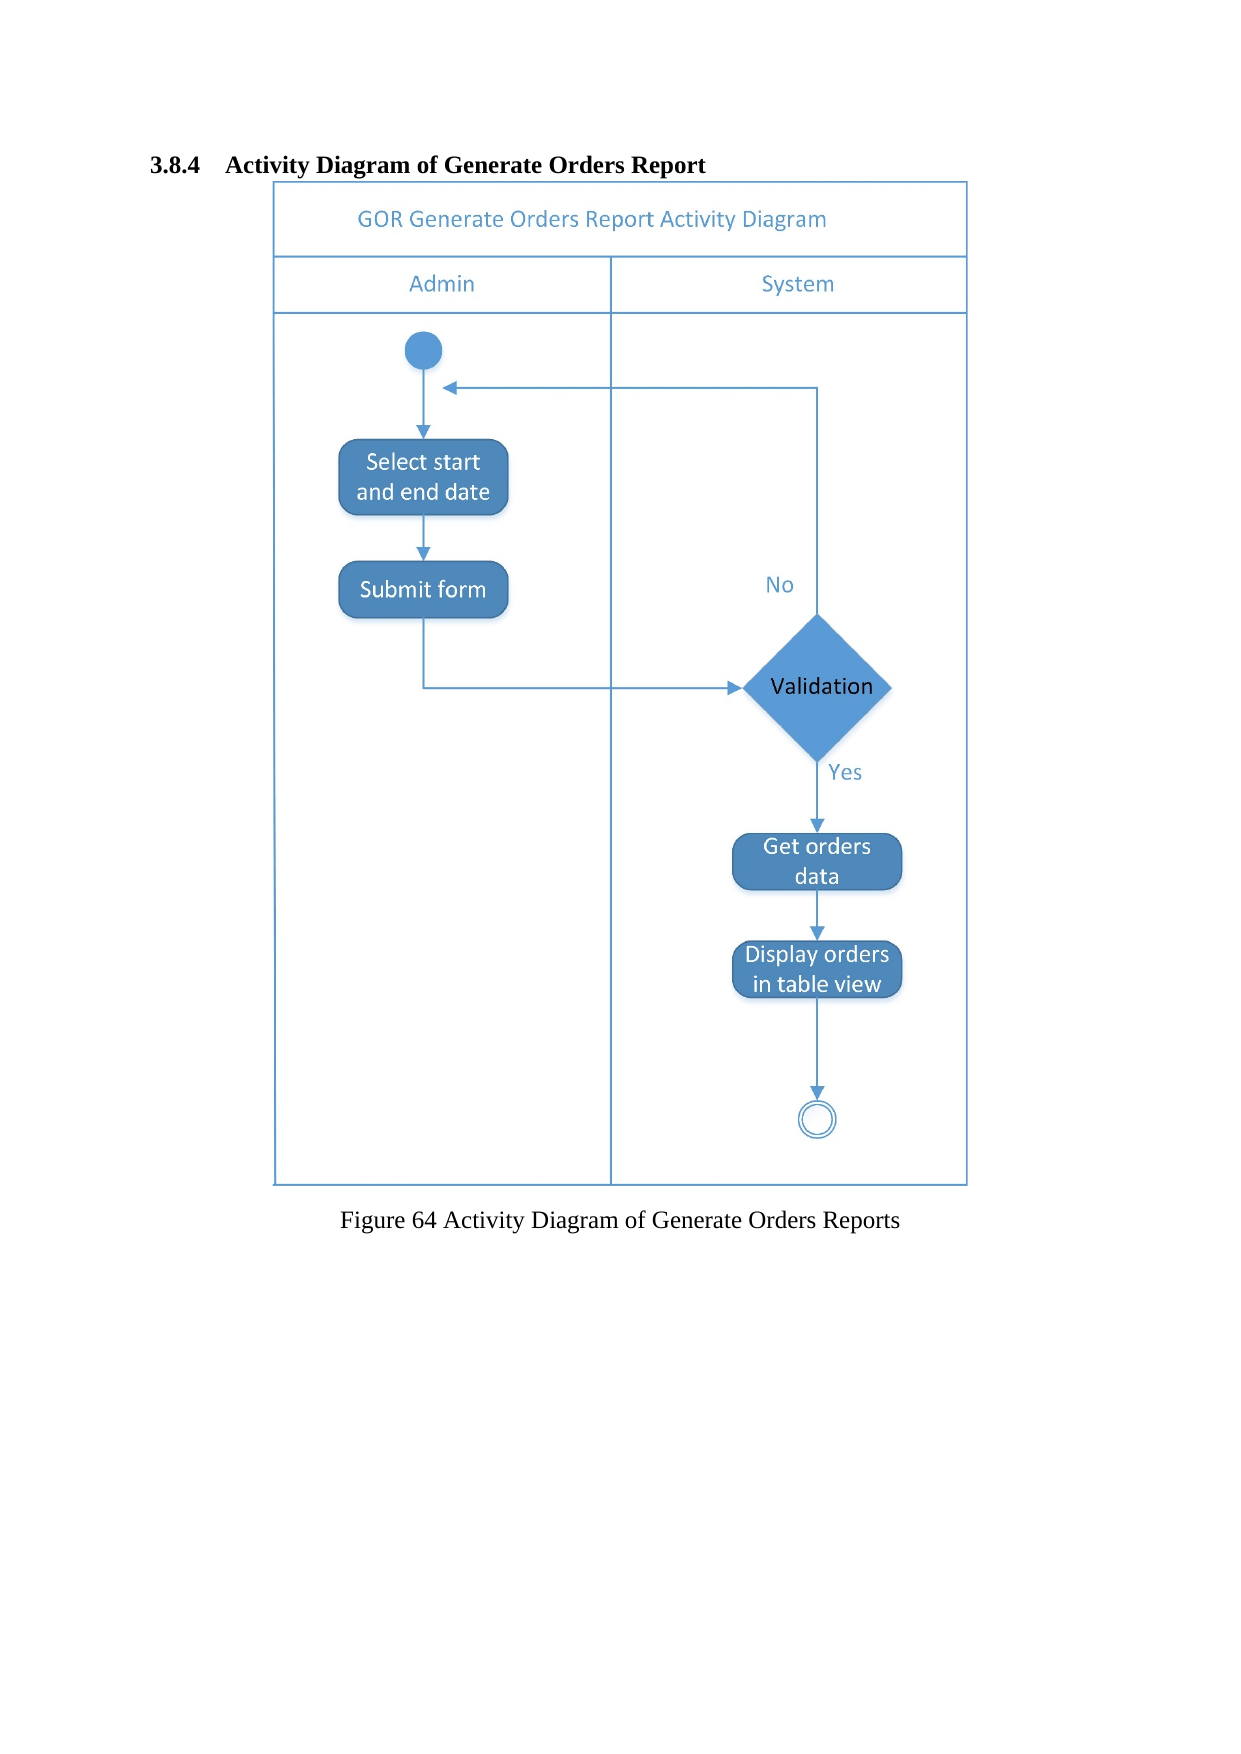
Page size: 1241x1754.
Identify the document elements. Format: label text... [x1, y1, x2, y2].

picture [272, 181, 968, 1186]
subtitle Activity Diagram of Generate Orders Report [150, 150, 1090, 179]
